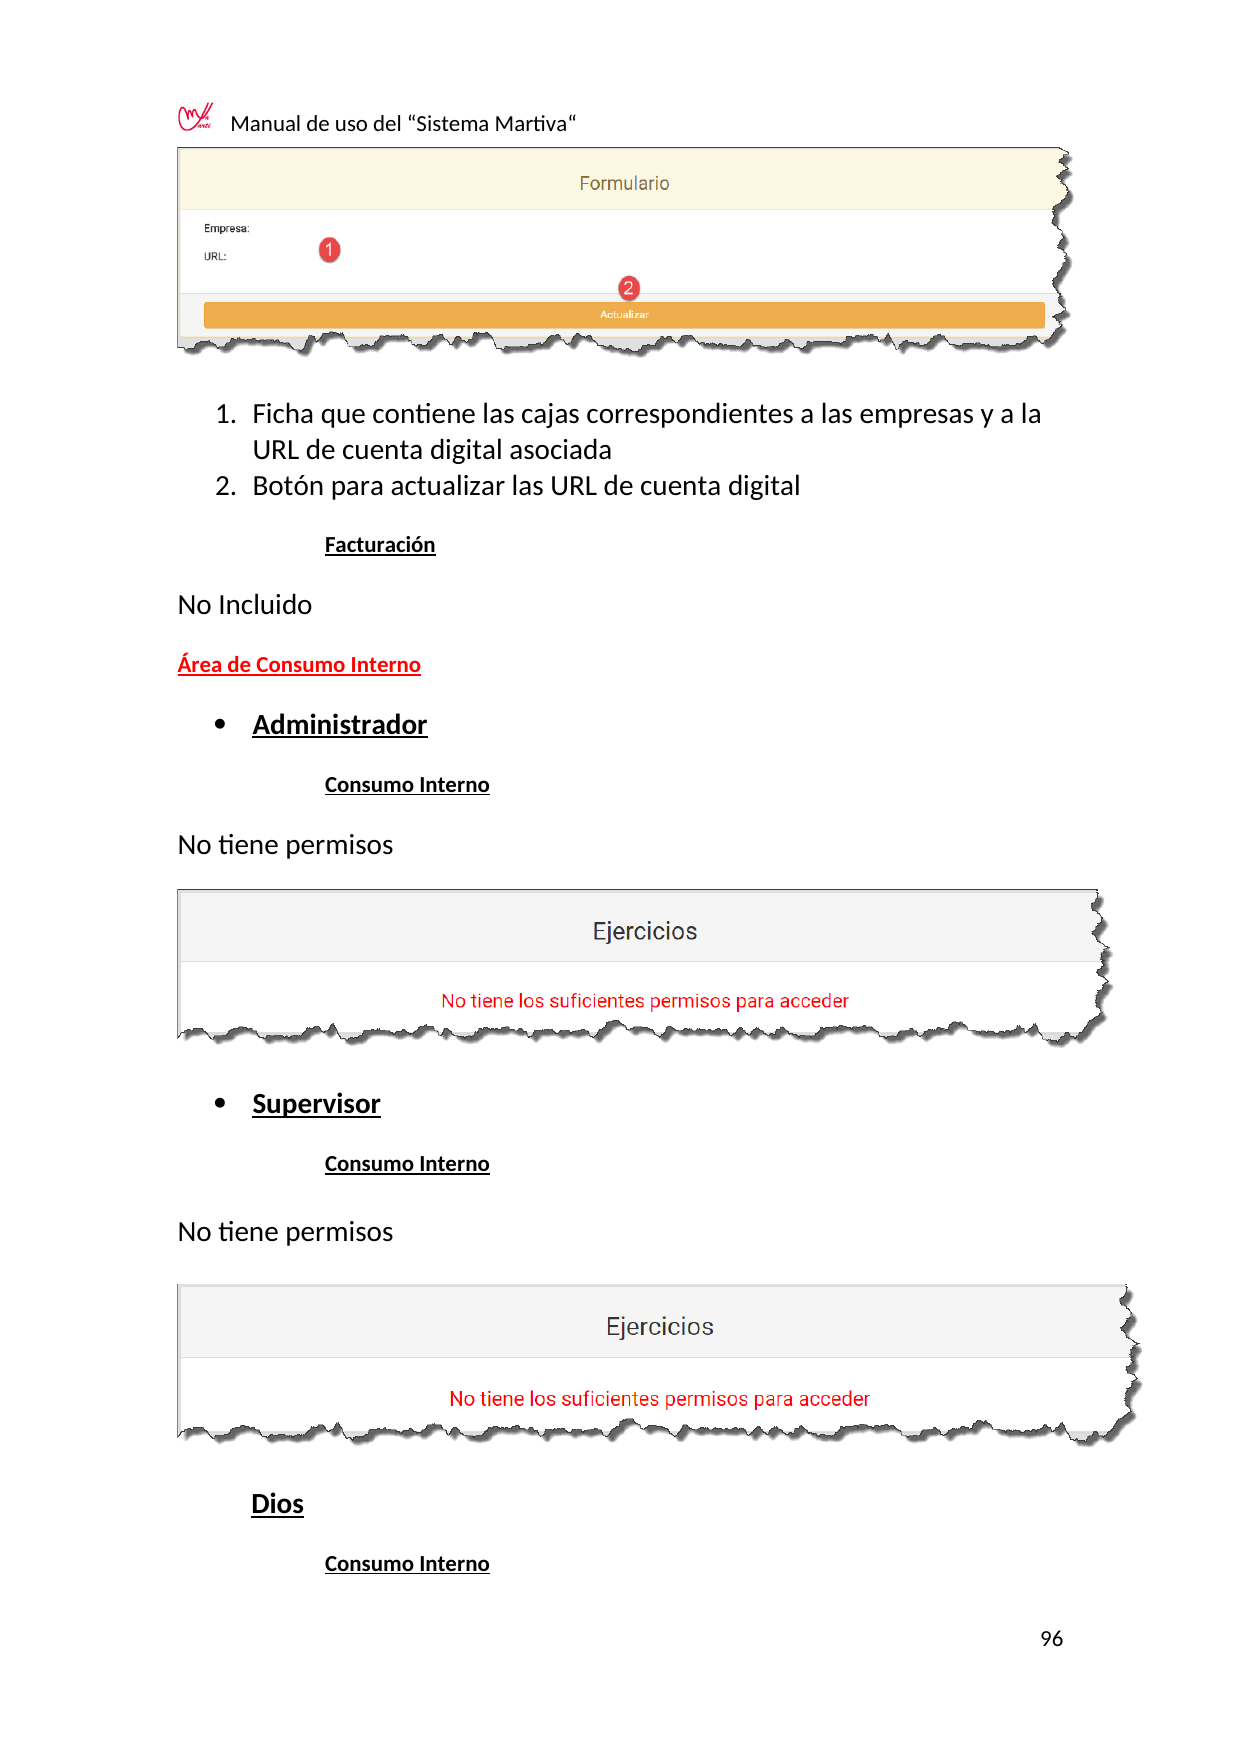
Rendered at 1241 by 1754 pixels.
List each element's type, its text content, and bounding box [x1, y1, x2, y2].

text Consumo Interno [251, 1549, 1063, 1577]
list Botón para actualizar las URL de cuenta digital [215, 467, 1063, 502]
text Facturación [177, 530, 1063, 558]
list Supervisor [215, 1086, 1063, 1121]
text Consumo Interno [251, 770, 1063, 798]
picture [177, 101, 215, 132]
text Área de Consumo Interno [177, 650, 1063, 678]
picture [177, 1284, 1157, 1458]
text Consumo Interno [177, 1149, 1063, 1177]
text Dios [177, 1485, 1063, 1521]
text No tiene permisos [177, 826, 1063, 861]
text No tiene permisos [177, 1213, 1063, 1248]
list Ficha que contiene las cajas correspondientes a las empresas y a la URL de cuenta digital asociada [215, 395, 1063, 467]
list Administrador [215, 706, 1063, 742]
picture [177, 889, 1127, 1058]
text No Incluido [177, 586, 1063, 622]
picture [177, 147, 1087, 368]
